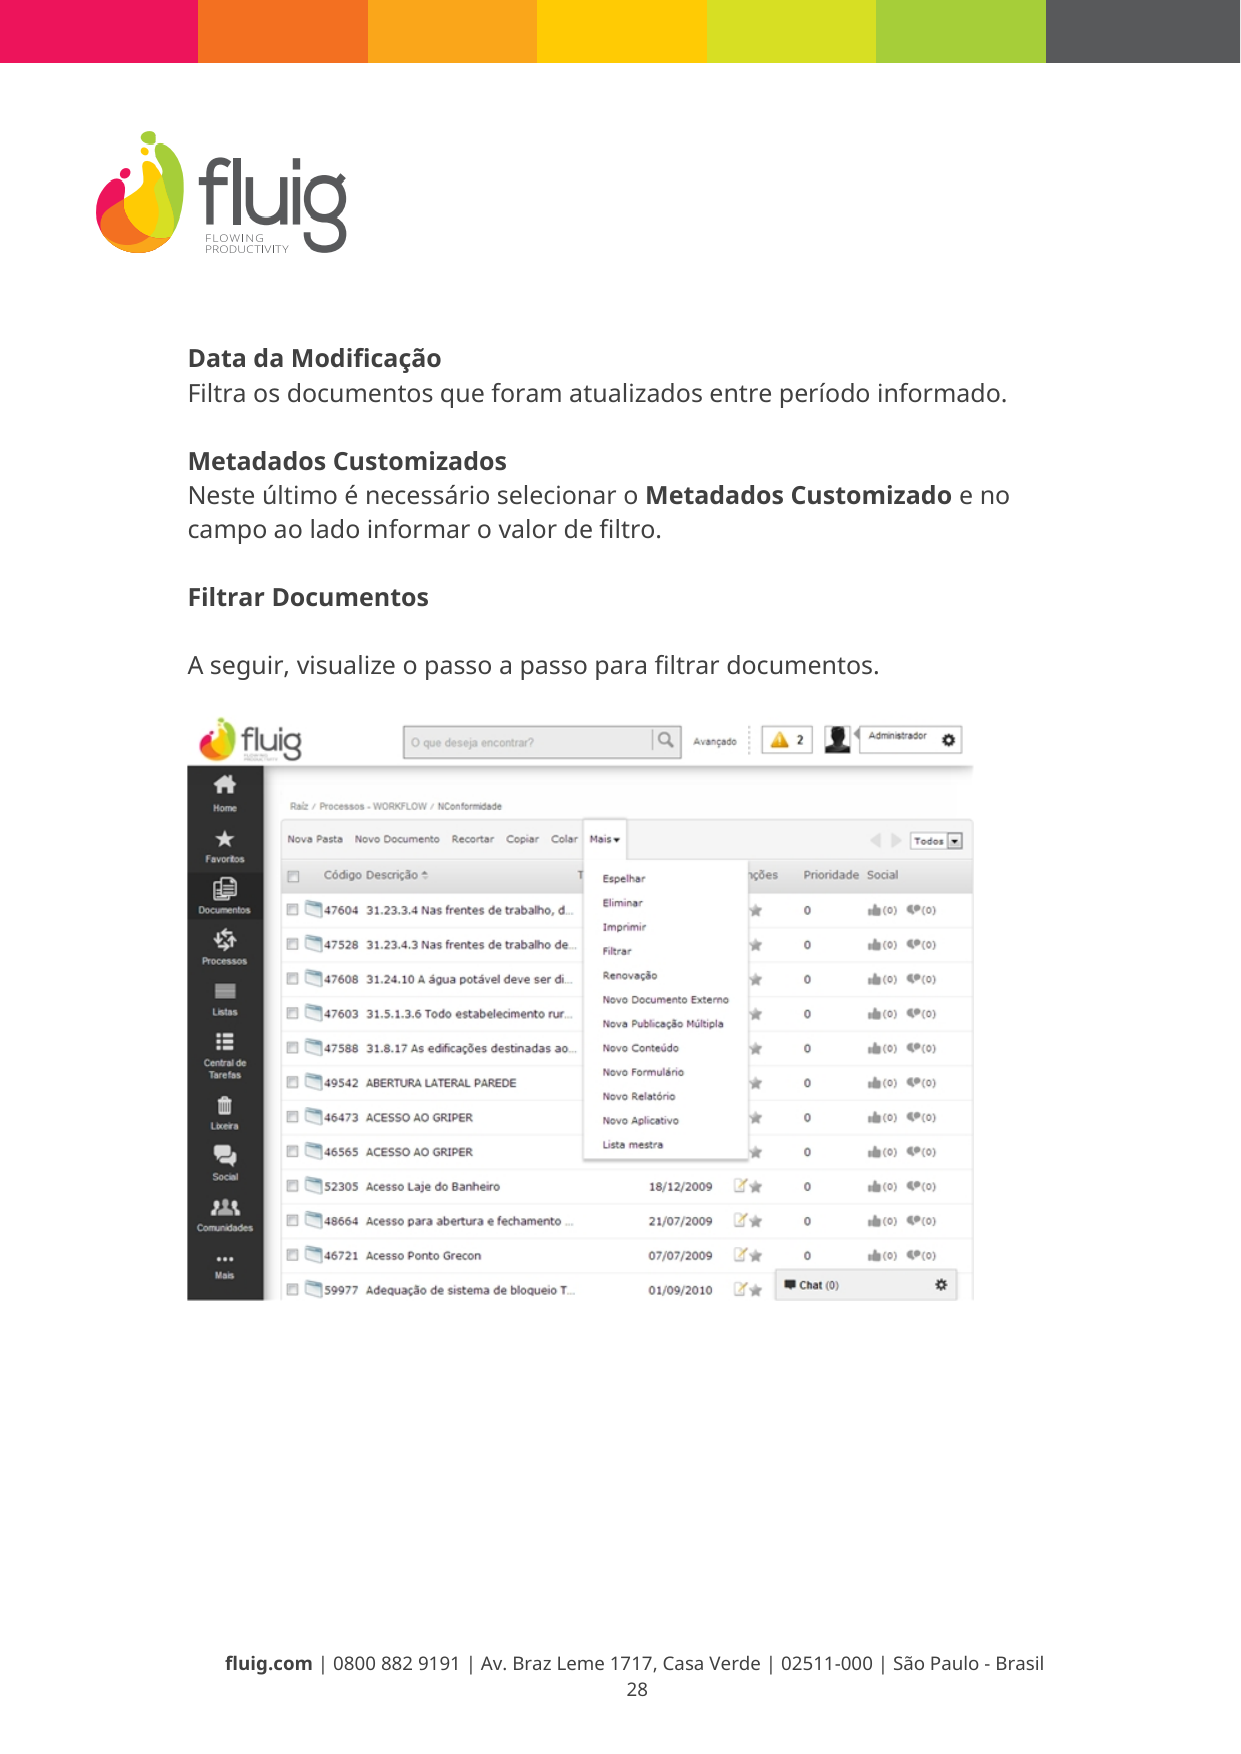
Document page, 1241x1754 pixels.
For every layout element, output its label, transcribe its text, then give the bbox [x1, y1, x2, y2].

text Filtra os documentos que foram atualizados entre período informado. [187, 375, 1053, 409]
picture [187, 715, 974, 1301]
text Data da Modificação [187, 341, 1053, 375]
text A seguir, visualize o passo a passo para filtrar documentos. [187, 648, 1053, 682]
text Neste último é necessário selecionar o Metadados Customizado e no campo ao lado informar o valor de filtro. [187, 477, 1053, 546]
text Metadados Customizados [187, 443, 1053, 477]
text Filtrar Documentos [187, 579, 1053, 614]
